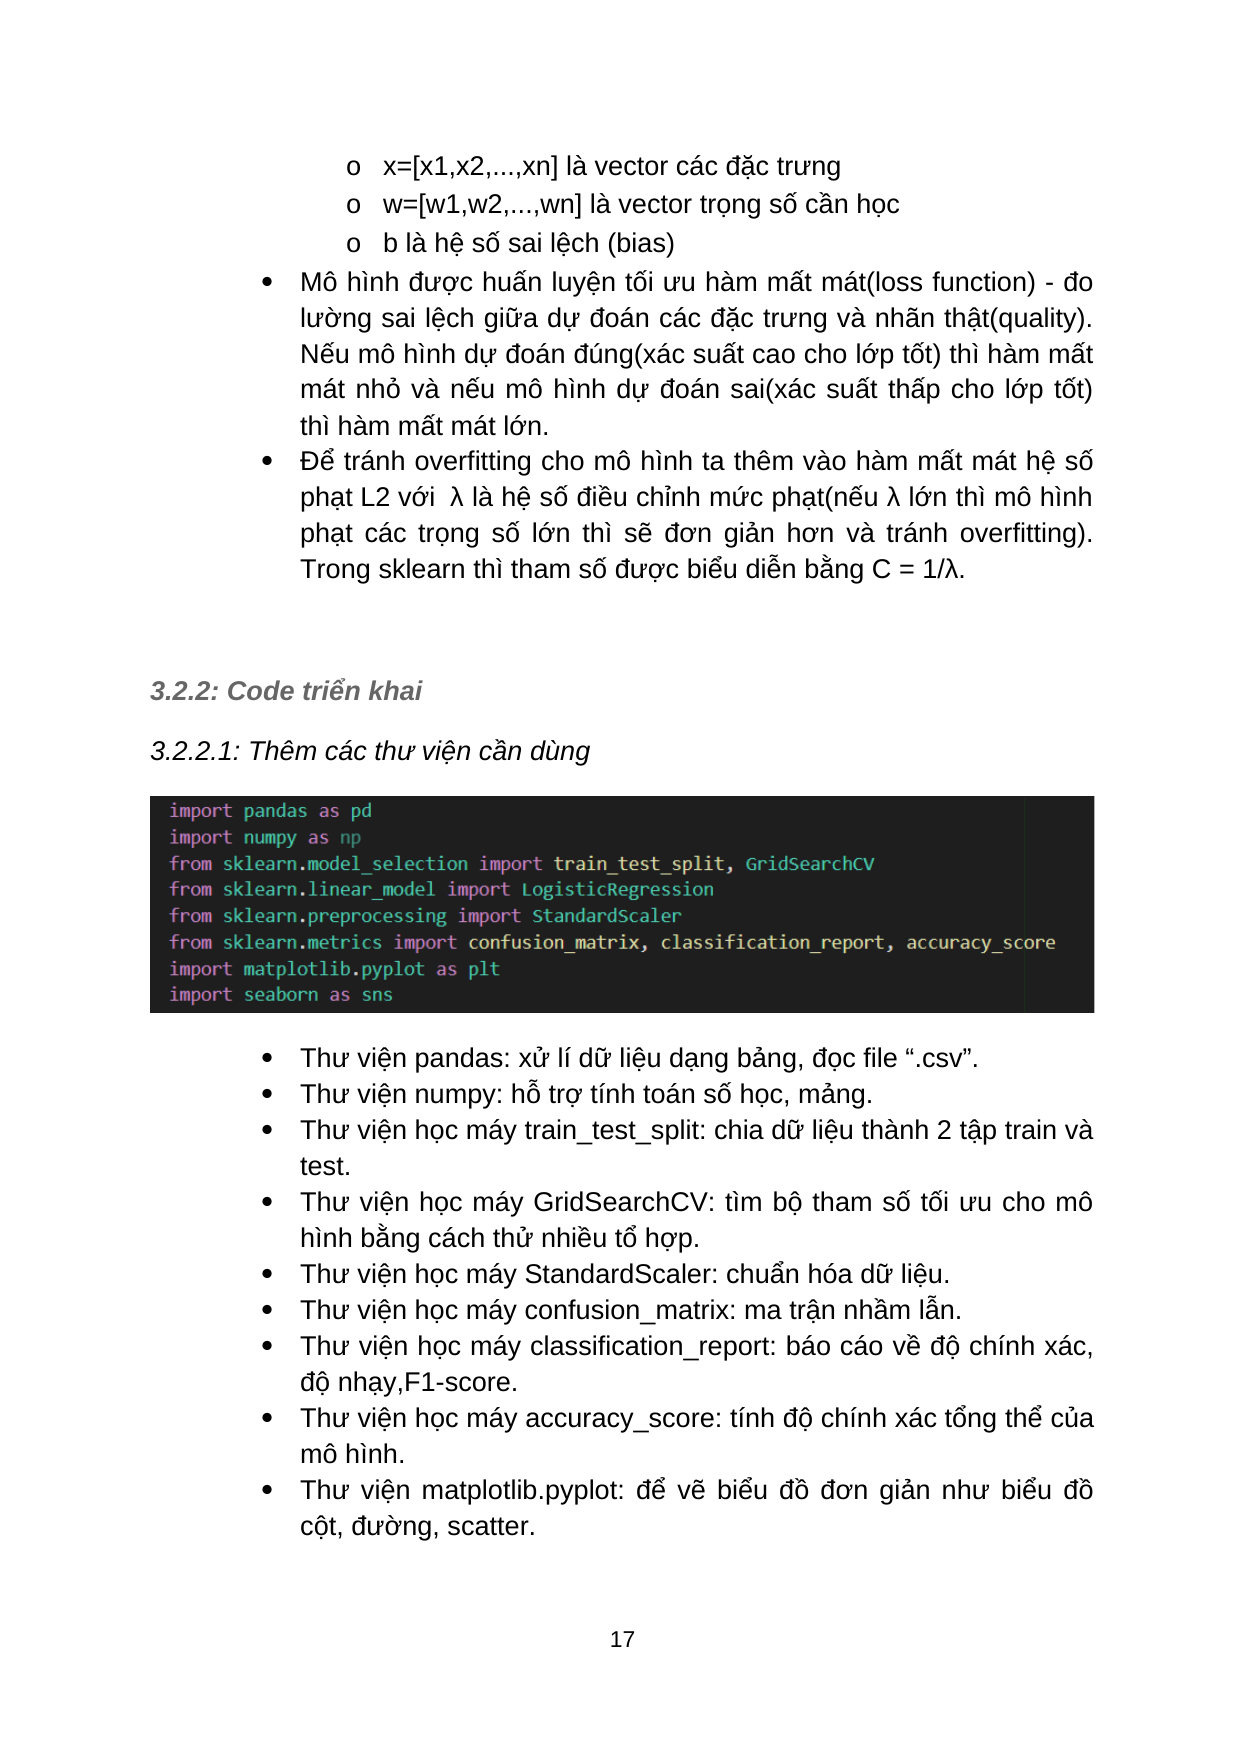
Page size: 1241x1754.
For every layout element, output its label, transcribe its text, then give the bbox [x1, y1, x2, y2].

list Thư viện học máy StandardScaler: chuẩn hóa dữ liệu. [262, 1258, 1094, 1289]
subtitle 3.2.2: Code triển khai [150, 674, 1094, 706]
list b là hệ số sai lệch (bias) [345, 227, 1094, 261]
text 3.2.2.1: Thêm các thư viện cần dùng [150, 735, 1094, 767]
list Mô hình được huấn luyện tối ưu hàm mất mát(loss function) - đo lường sai lệch giữa dự đoán các đặc trưng và nhãn thật(quality). Nếu mô hình dự đoán đúng(xác suất cao cho lớp tốt) thì hàm mất mát nhỏ và nếu mô hình dự đoán sai(xác suất thấp cho lớp tốt) thì hàm mất mát lớn. [262, 266, 1094, 441]
list Thư viện numpy: hỗ trợ tính toán số học, mảng. [262, 1078, 1094, 1109]
list Thư viện học máy classification_report: báo cáo về độ chính xác, độ nhạy,F1-score. [262, 1330, 1094, 1397]
list Để tránh overfitting cho mô hình ta thêm vào hàm mất mát hệ số phạt L2 với λ là hệ số điều chỉnh mức phạt(nếu λ lớn thì mô hình phạt các trọng số lớn thì sẽ đơn giản hơn và tránh overfitting). Trong sklearn thì tham số được biểu diễn bằng C = 1/λ. [262, 445, 1094, 584]
list Thư viện học máy GridSearchCV: tìm bộ tham số tối ưu cho mô hình bằng cách thử nhiều tổ hợp. [262, 1186, 1094, 1253]
list w=[w1,w2,...,wn] là vector trọng số cần học [345, 188, 1094, 222]
list Thư viện pandas: xử lí dữ liệu dạng bảng, đọc file “.csv”. [262, 1042, 1094, 1073]
list Thư viện học máy confusion_matrix: ma trận nhầm lẫn. [262, 1294, 1094, 1325]
list Thư viện matplotlib.pyplot: để vẽ biểu đồ đơn giản như biểu đồ cột, đường, scatter. [262, 1474, 1094, 1541]
list x=[x1​,x2​,...,xn​] là vector các đặc trưng [345, 150, 1094, 183]
picture [150, 796, 1095, 1013]
list Thư viện học máy train_test_split: chia dữ liệu thành 2 tập train và test. [262, 1114, 1094, 1181]
list Thư viện học máy accuracy_score: tính độ chính xác tổng thể của mô hình. [262, 1402, 1094, 1469]
